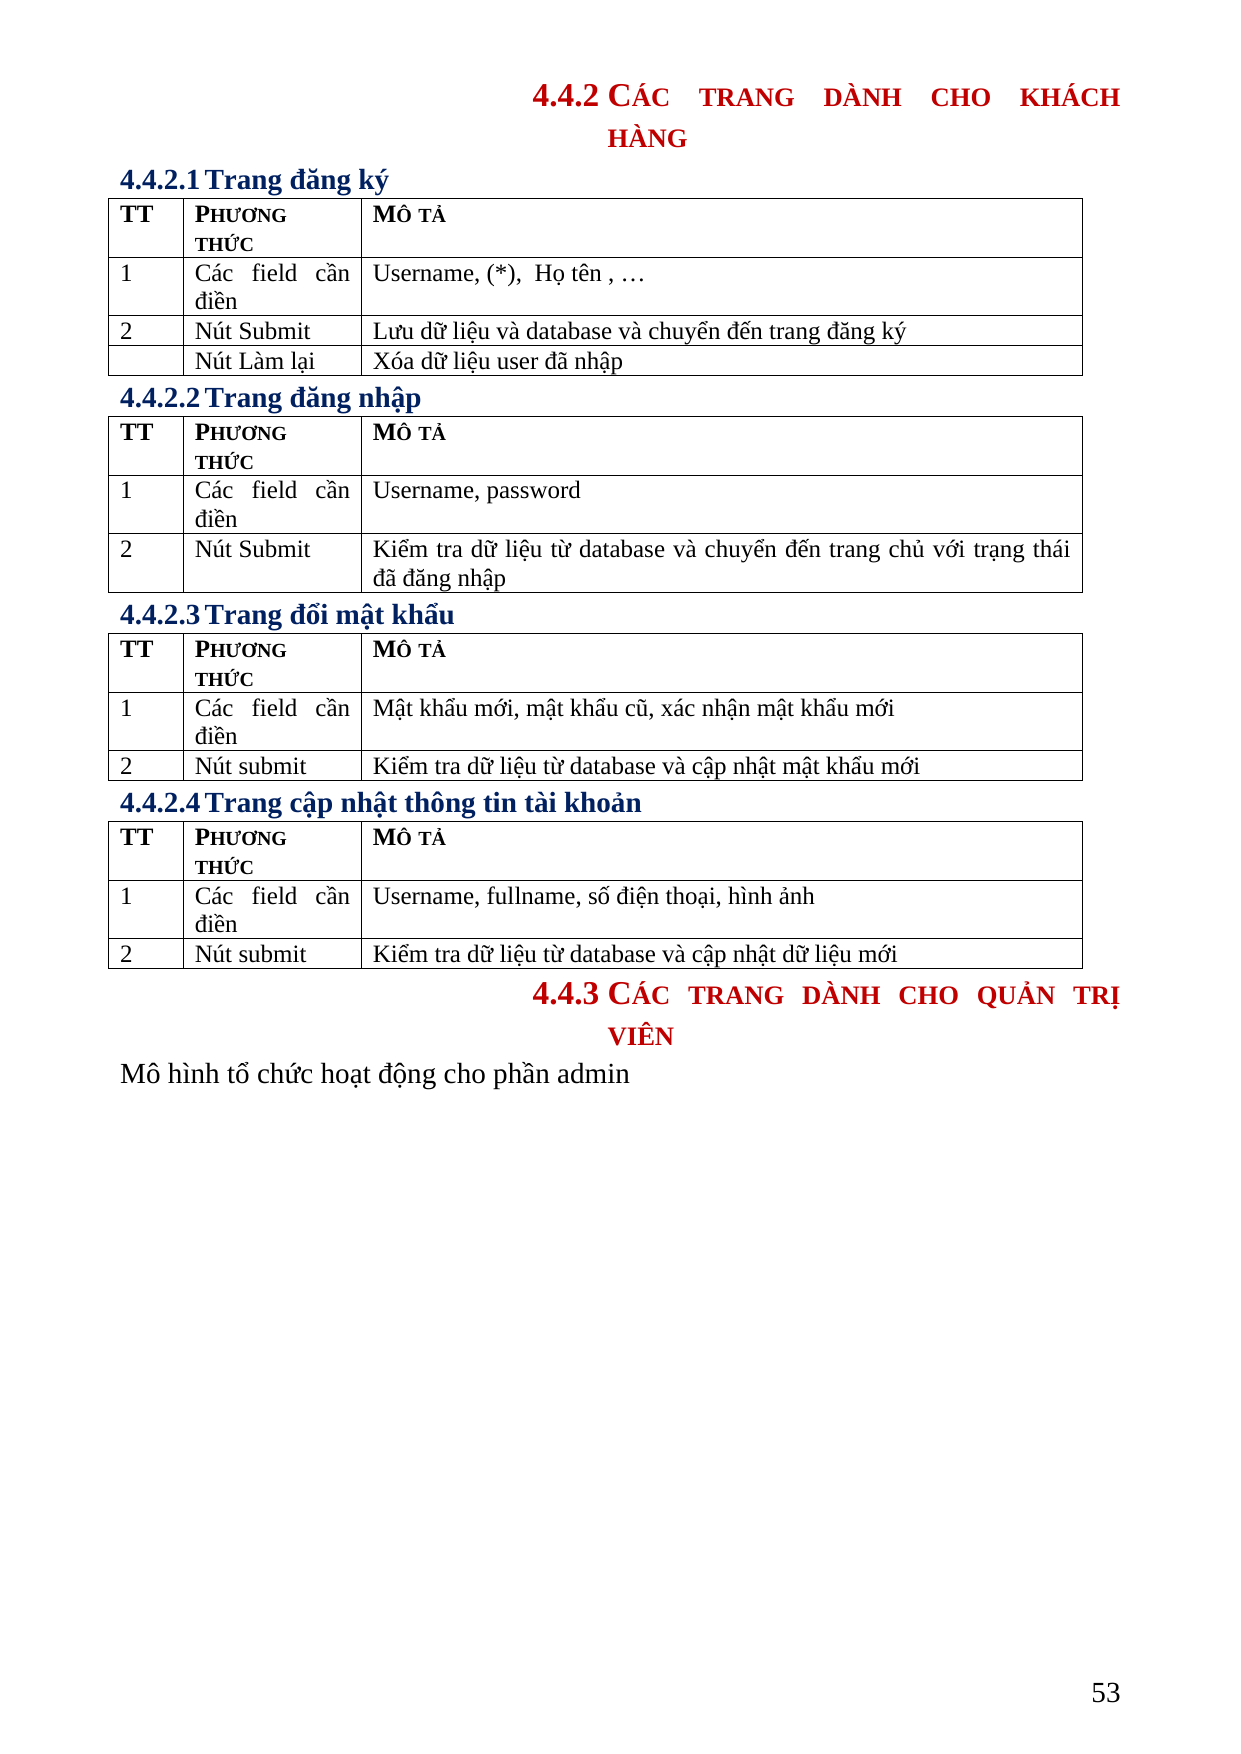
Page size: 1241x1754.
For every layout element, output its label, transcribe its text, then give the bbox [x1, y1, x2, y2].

table_cell Username, password [362, 476, 1082, 533]
table_cell Các field cần điền [184, 693, 361, 750]
table_cell 2 [109, 534, 183, 592]
table_cell Nút Submit [184, 534, 361, 592]
table_cell Nút submit [184, 751, 361, 780]
table_header Phương thức [184, 634, 361, 692]
table_header Phương thức [184, 822, 361, 880]
table_cell 1 [109, 693, 183, 750]
table_header Phương thức [184, 199, 361, 257]
table_cell Xóa dữ liệu user đã nhập [362, 346, 1082, 375]
subtitle Các trang dành cho khách hàng [532, 75, 1120, 155]
table_cell [109, 346, 183, 375]
table_header TT [109, 199, 183, 257]
table_cell 2 [109, 939, 183, 968]
table_cell 1 [109, 258, 183, 315]
subtitle Các trang dành cho quản trị viên [532, 973, 1120, 1053]
table_cell Các field cần điền [184, 476, 361, 533]
subtitle Trang đăng ký [120, 162, 1120, 195]
table_header TT [109, 417, 183, 474]
table_cell Các field cần điền [184, 258, 361, 315]
table_header Phương thức [184, 417, 361, 474]
table_header TT [109, 822, 183, 880]
table_header TT [109, 634, 183, 692]
table_cell Username, (*), Họ tên , … [362, 258, 1082, 315]
table_cell Mật khẩu mới, mật khẩu cũ, xác nhận mật khẩu mới [362, 693, 1082, 750]
table_cell Kiểm tra dữ liệu từ database và cập nhật mật khẩu mới [362, 751, 1082, 780]
table_cell Lưu dữ liệu và database và chuyển đến trang đăng ký [362, 316, 1082, 345]
table_cell Username, fullname, số điện thoại, hình ảnh [362, 881, 1082, 938]
table_header Mô tả [362, 199, 1082, 257]
table_cell 1 [109, 476, 183, 533]
table_cell Nút submit [184, 939, 361, 968]
subtitle Trang cập nhật thông tin tài khoản [120, 785, 1120, 819]
table_cell Kiểm tra dữ liệu từ database và cập nhật dữ liệu mới [362, 939, 1082, 968]
subtitle Trang đăng nhập [120, 380, 1120, 413]
subtitle Trang đổi mật khẩu [120, 597, 1120, 630]
text Mô hình tổ chức hoạt động cho phần admin [120, 1056, 1120, 1089]
table_cell Các field cần điền [184, 881, 361, 938]
table_header Mô tả [362, 822, 1082, 880]
table_cell Nút Submit [184, 316, 361, 345]
table_cell 2 [109, 751, 183, 780]
table_cell 2 [109, 316, 183, 345]
table_cell Nút Làm lại [184, 346, 361, 375]
table_header Mô tả [362, 634, 1082, 692]
table_cell 1 [109, 881, 183, 938]
table_header Mô tả [362, 417, 1082, 474]
table_cell Kiểm tra dữ liệu từ database và chuyển đến trang chủ với trạng thái đã đăng nhập [362, 534, 1082, 592]
